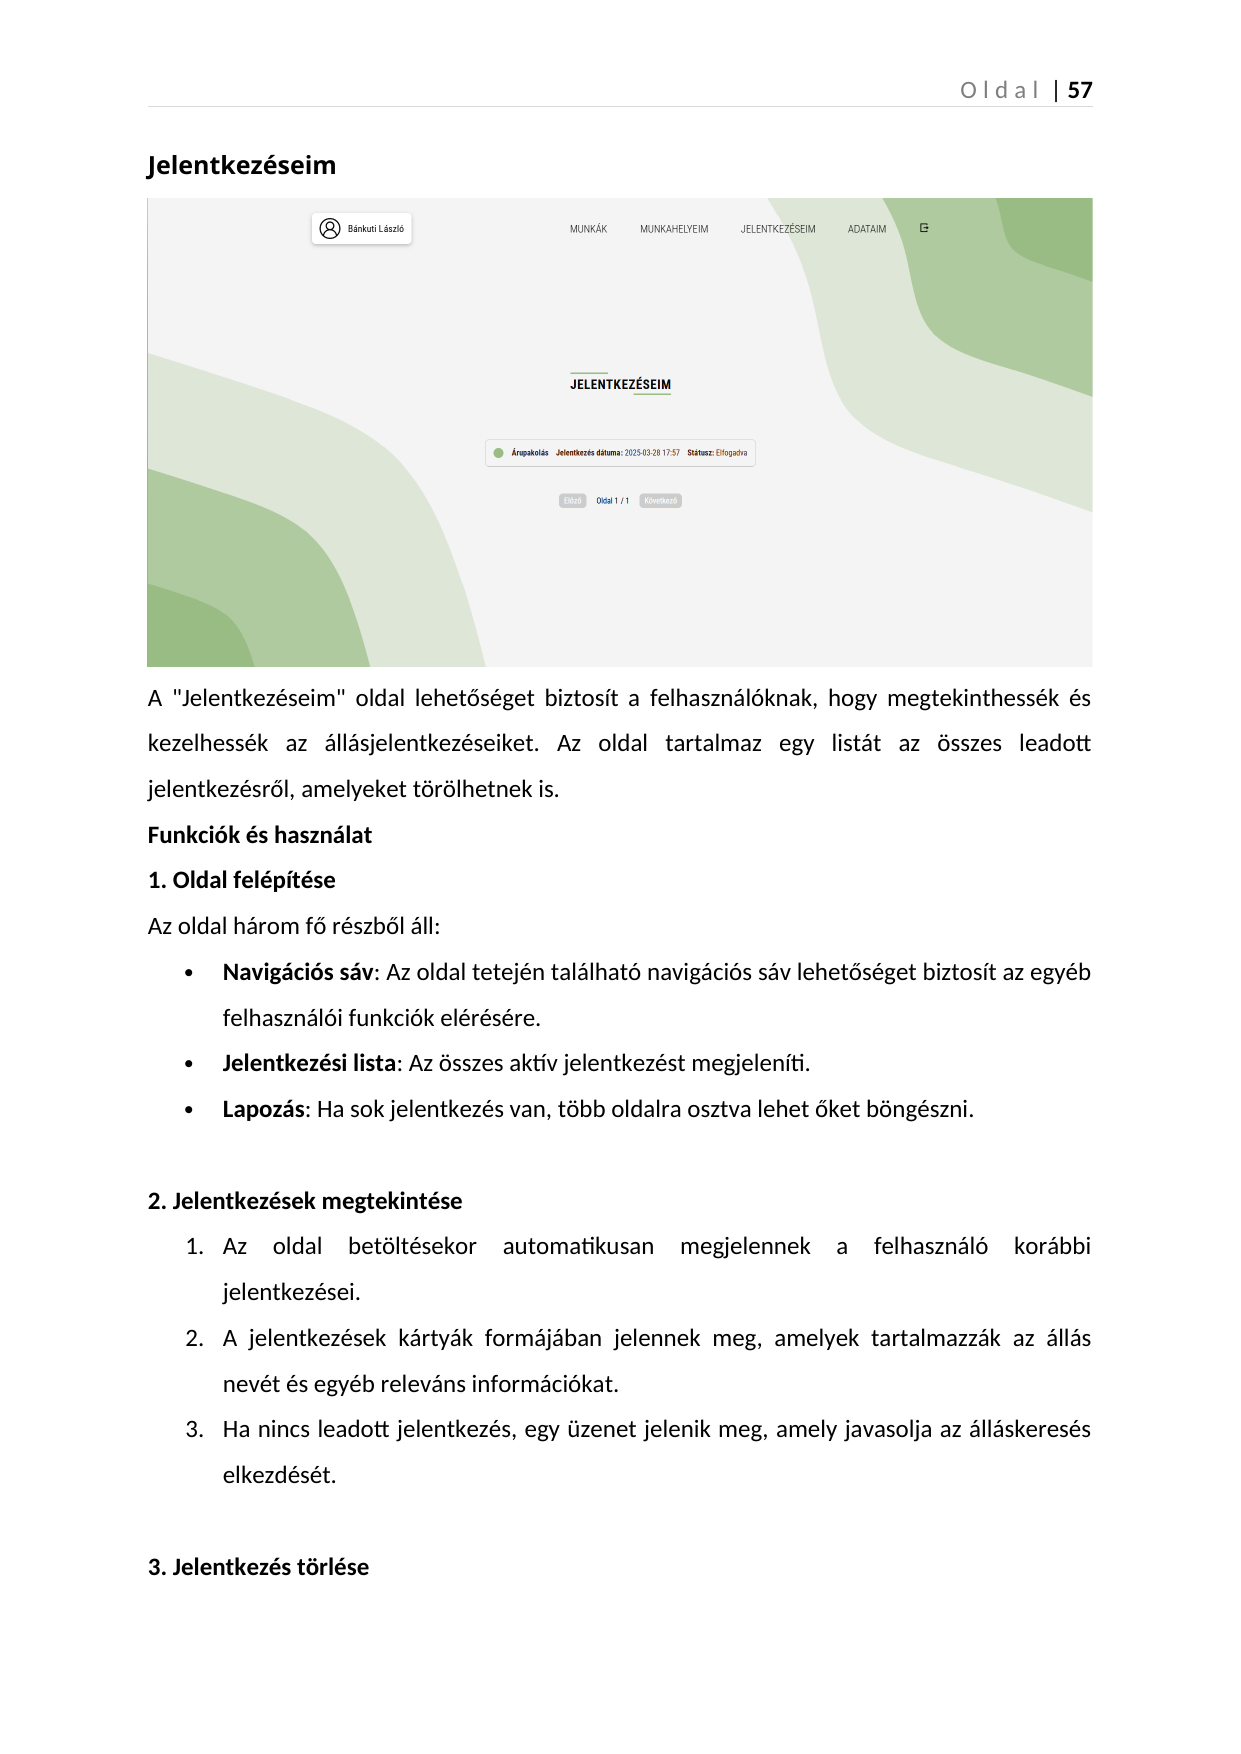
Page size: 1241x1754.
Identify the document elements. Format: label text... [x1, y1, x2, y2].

text A "Jelentkezéseim" oldal lehetőséget biztosít a felhasználóknak, hogy megtekinthessék és kezelhessék az állásjelentkezéseiket. Az oldal tartalmaz egy listát az összes leadott jelentkezésről, amelyeket törölhetnek is. [148, 682, 1093, 804]
list Ha nincs leadott jelentkezés, egy üzenet jelenik meg, amely javasolja az álláskeresés elkezdését. [185, 1413, 1093, 1490]
subtitle Jelentkezéseim [148, 148, 1093, 182]
list A jelentkezések kártyák formájában jelennek meg, amelyek tartalmazzák az állás nevét és egyéb releváns információkat. [185, 1322, 1093, 1398]
list Navigációs sáv: Az oldal tetején található navigációs sáv lehetőséget biztosít az egyéb felhasználói funkciók elérésére. [185, 956, 1093, 1032]
list Jelentkezési lista: Az összes aktív jelentkezést megjeleníti. [185, 1048, 1093, 1078]
text 3. Jelentkezés törlése [148, 1551, 1093, 1581]
list Az oldal betöltésekor automatikusan megjelennek a felhasználó korábbi jelentkezései. [185, 1231, 1093, 1307]
picture [147, 198, 1093, 667]
text Az oldal három fő részből áll: [148, 910, 1093, 941]
text 1. Oldal felépítése [148, 865, 1093, 895]
list Lapozás: Ha sok jelentkezés van, több oldalra osztva lehet őket böngészni. [185, 1093, 1093, 1124]
text 2. Jelentkezések megtekintése [148, 1185, 1093, 1215]
text Funkciók és használat [148, 819, 1093, 849]
